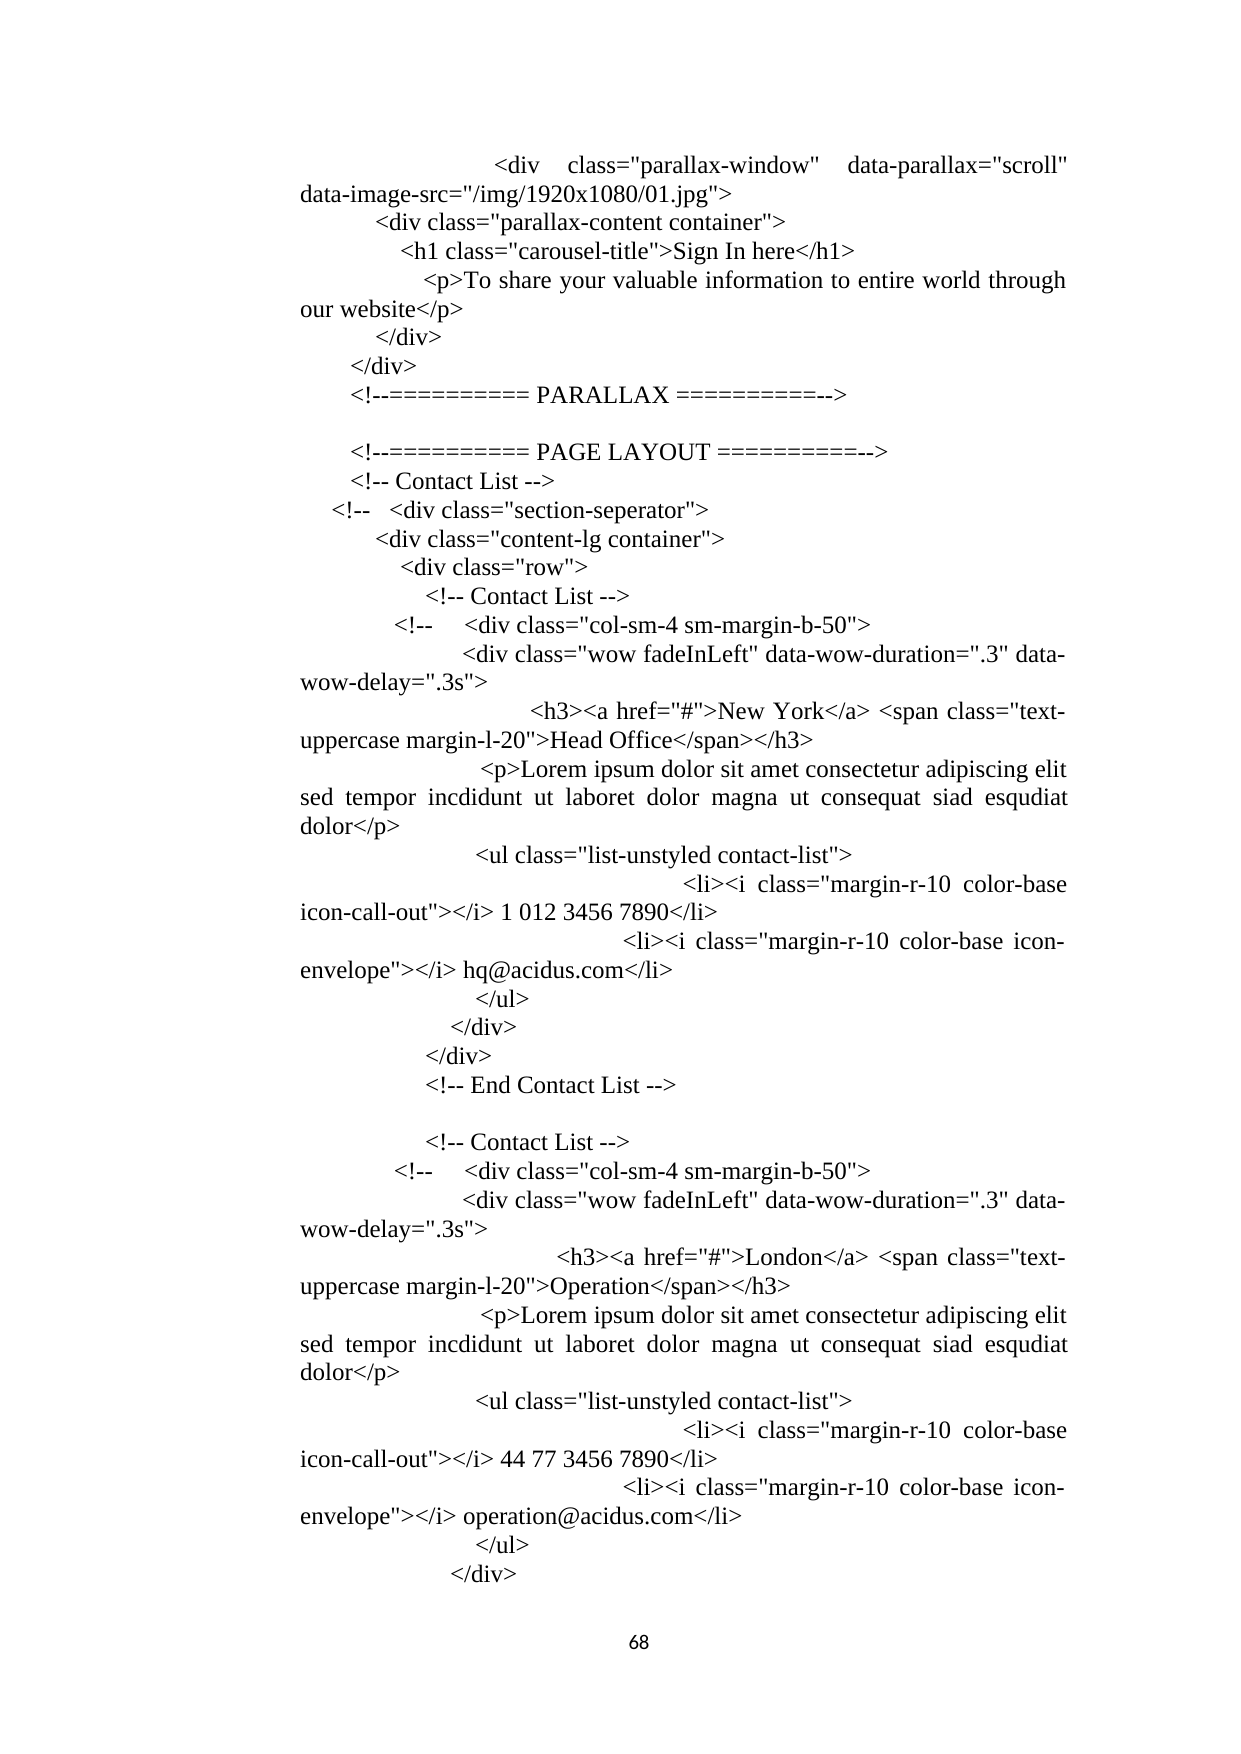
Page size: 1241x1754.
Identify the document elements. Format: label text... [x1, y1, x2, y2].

text <!--========== PAGE LAYOUT ==========--> [300, 437, 1069, 466]
text </div> [300, 322, 1069, 351]
text </div> [300, 1559, 1069, 1587]
text <div class="parallax-window" data-parallax="scroll" data-image-src="/img/1920x1080/01.jpg"> [300, 150, 1069, 207]
text <div class="wow fadeInLeft" data-wow-duration=".3" data-wow-delay=".3s"> [300, 1185, 1069, 1242]
text <!-- <div class="section-seperator"> [300, 495, 1069, 524]
text <div class="parallax-content container"> [300, 207, 1069, 236]
text <ul class="list-unstyled contact-list"> [300, 840, 1069, 869]
text <!-- Contact List --> [300, 1127, 1069, 1156]
text <ul class="list-unstyled contact-list"> [300, 1386, 1069, 1415]
text <!-- <div class="col-sm-4 sm-margin-b-50"> [300, 610, 1069, 639]
text <!-- <div class="col-sm-4 sm-margin-b-50"> [300, 1156, 1069, 1185]
text <!-- End Contact List --> [300, 1070, 1069, 1099]
text </div> [300, 1041, 1069, 1070]
text <!--========== PARALLAX ==========--> [300, 380, 1069, 409]
text <div class="content-lg container"> [300, 524, 1069, 552]
text <div class="wow fadeInLeft" data-wow-duration=".3" data-wow-delay=".3s"> [300, 639, 1069, 696]
text <!-- Contact List --> [300, 581, 1069, 610]
text <h3><a href="#">London</a> <span class="text-uppercase margin-l-20">Operation</span></h3> [300, 1242, 1069, 1300]
text <p>Lorem ipsum dolor sit amet consectetur adipiscing elit sed tempor incdidunt ut laboret dolor magna ut consequat siad esqudiat dolor</p> [300, 754, 1069, 840]
text <li><i class="margin-r-10 color-base icon-envelope"></i> operation@acidus.com</li> [300, 1472, 1069, 1530]
text </ul> [300, 984, 1069, 1012]
text <!-- Contact List --> [300, 466, 1069, 495]
text </div> [300, 351, 1069, 380]
text <li><i class="margin-r-10 color-base icon-call-out"></i> 1 012 3456 7890</li> [300, 869, 1069, 926]
text <h3><a href="#">New York</a> <span class="text-uppercase margin-l-20">Head Office</span></h3> [300, 696, 1069, 754]
text <li><i class="margin-r-10 color-base icon-call-out"></i> 44 77 3456 7890</li> [300, 1415, 1069, 1472]
text </ul> [300, 1530, 1069, 1559]
text <li><i class="margin-r-10 color-base icon-envelope"></i> hq@acidus.com</li> [300, 926, 1069, 984]
text </div> [300, 1012, 1069, 1041]
text <div class="row"> [300, 552, 1069, 581]
text <p>To share your valuable information to entire world through our website</p> [300, 265, 1069, 322]
text <p>Lorem ipsum dolor sit amet consectetur adipiscing elit sed tempor incdidunt ut laboret dolor magna ut consequat siad esqudiat dolor</p> [300, 1300, 1069, 1386]
text <h1 class="carousel-title">Sign In here</h1> [300, 236, 1069, 265]
